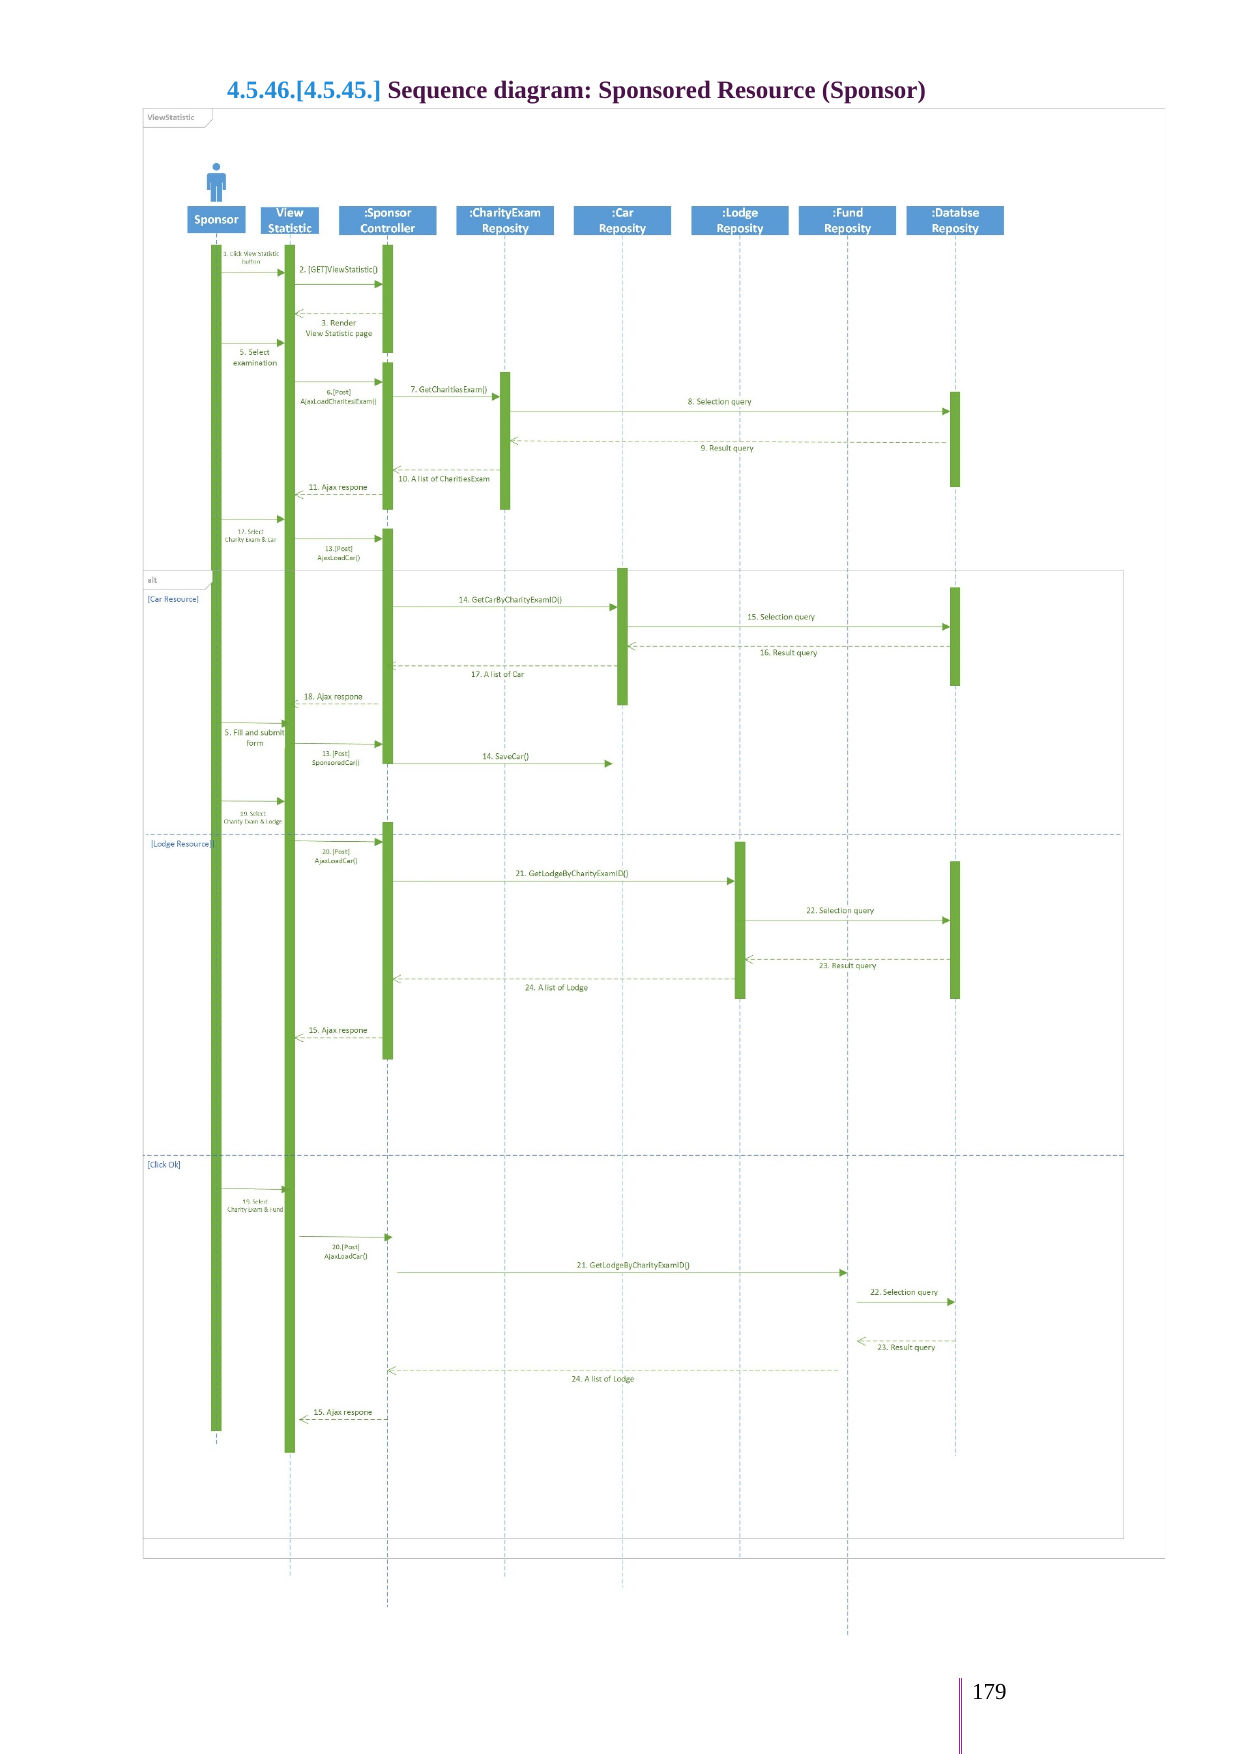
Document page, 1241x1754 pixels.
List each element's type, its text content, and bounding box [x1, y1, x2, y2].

picture [142, 108, 1166, 1637]
subtitle Sequence diagram: Sponsored Resource (Sponsor) [227, 75, 1165, 104]
